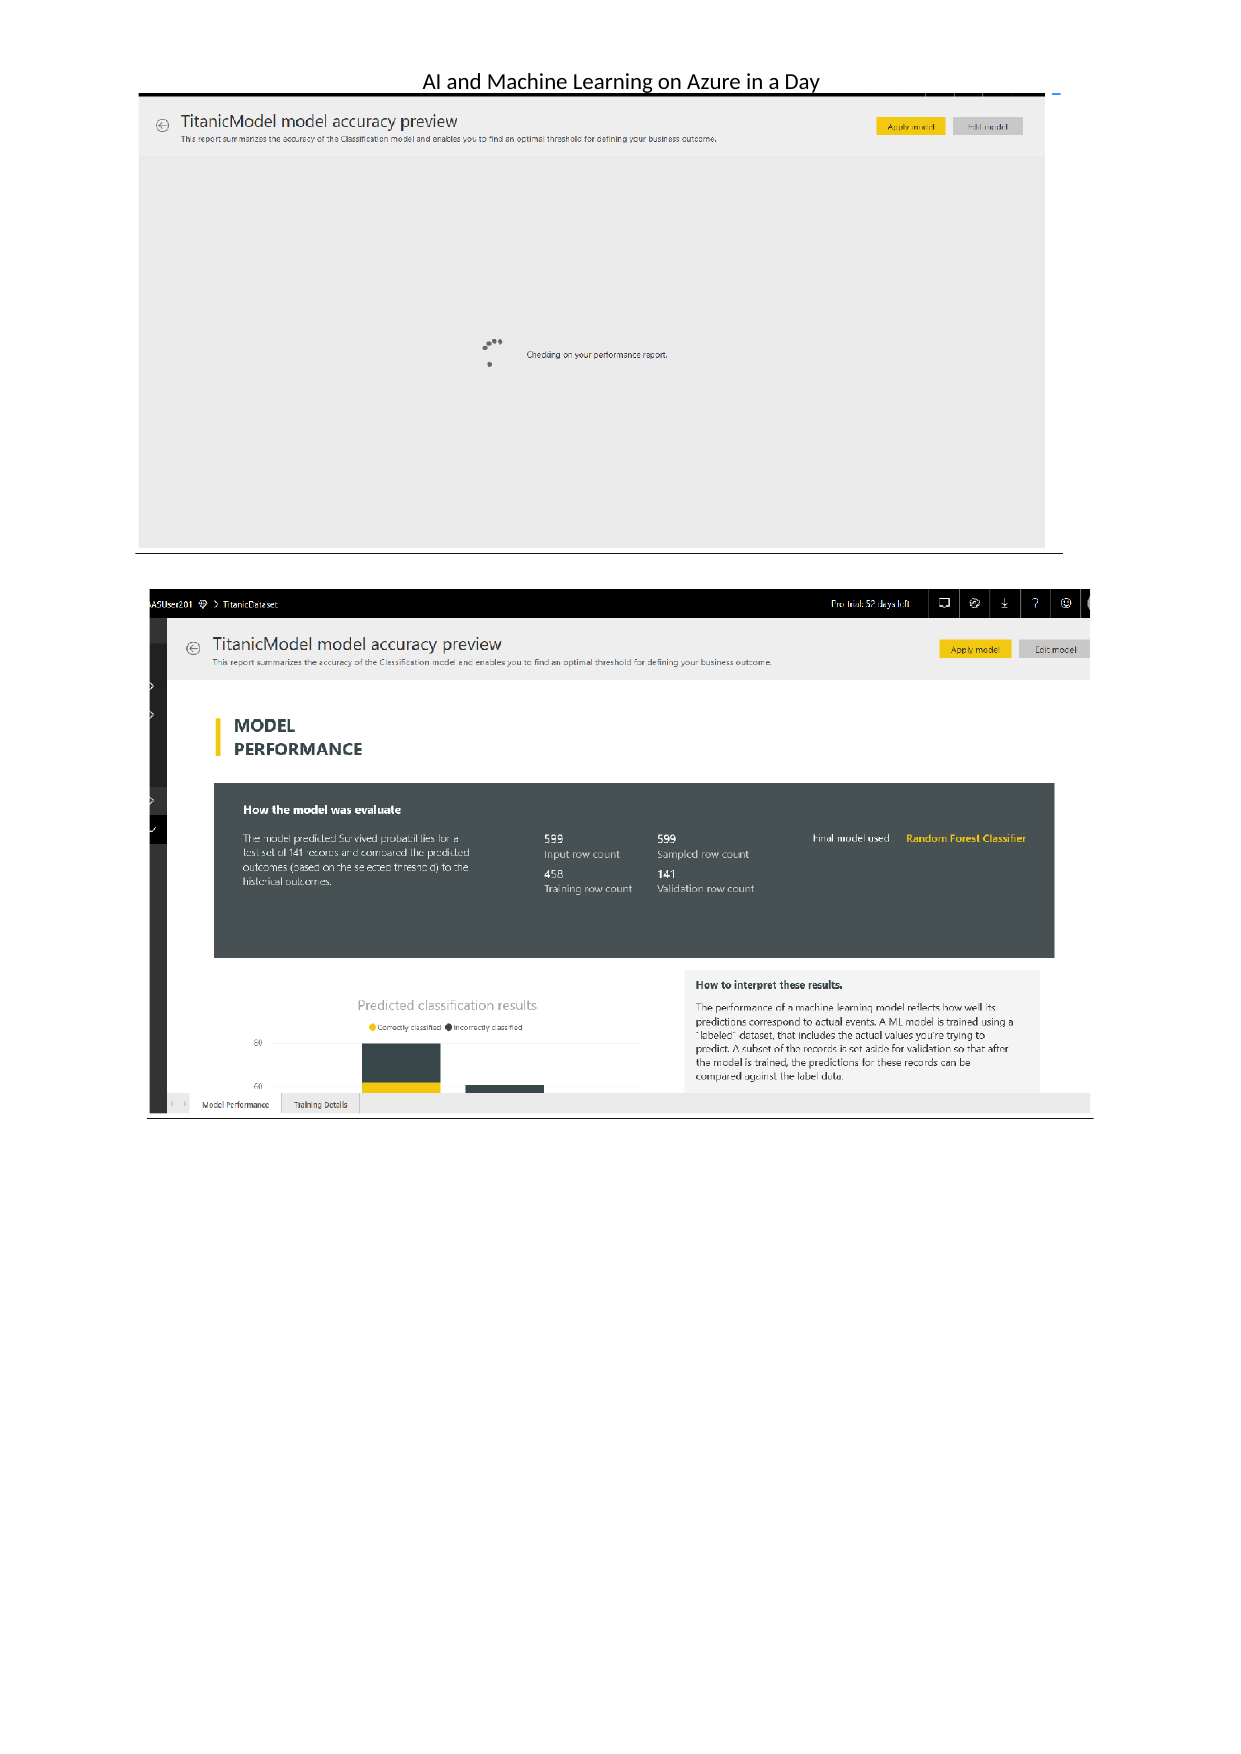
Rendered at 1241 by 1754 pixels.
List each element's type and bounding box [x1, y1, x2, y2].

picture [135, 93, 1063, 554]
picture [147, 589, 1094, 1119]
